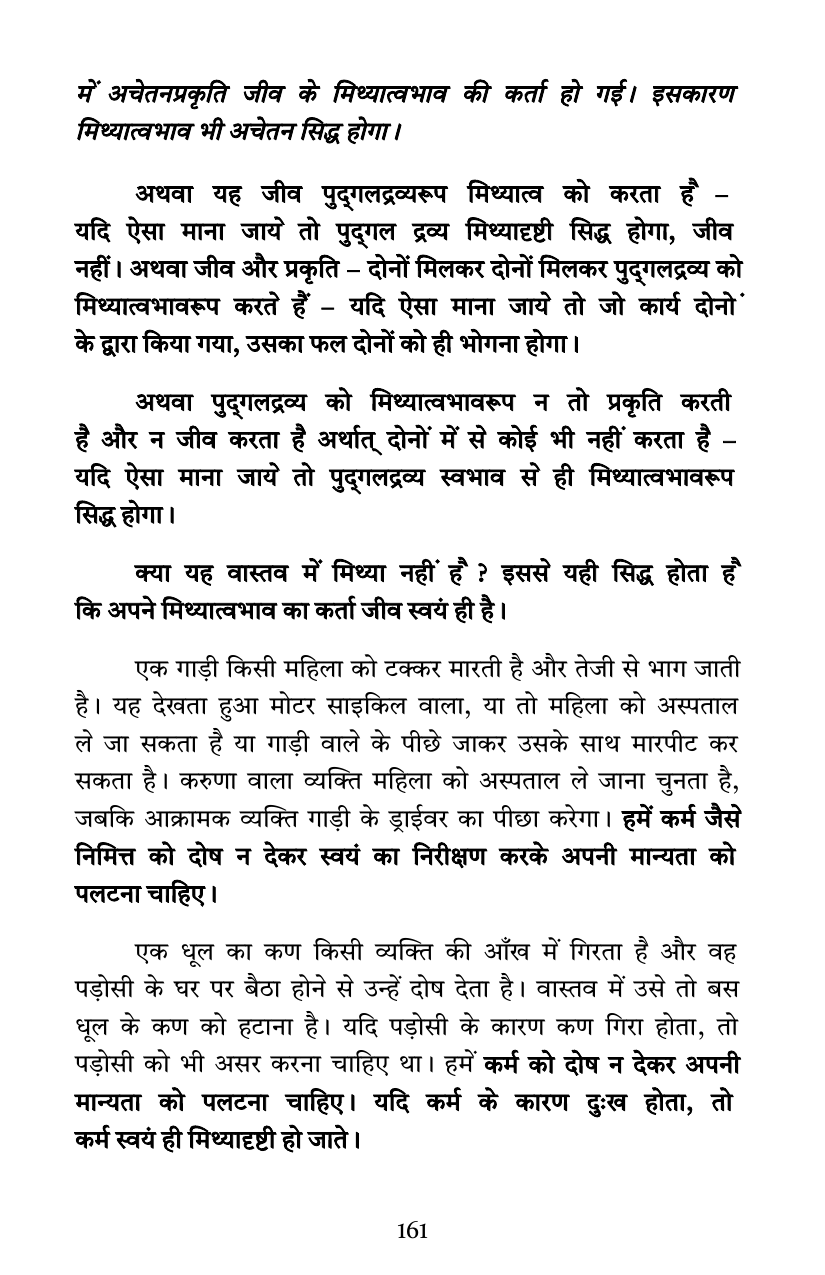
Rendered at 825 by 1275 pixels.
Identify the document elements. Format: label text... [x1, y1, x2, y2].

text क्या यह वास्तव में मिथ्या नहीं है ? इससे यही सिद्ध होता है कि अपने मिथ्यात्वभाव का कर्ता जीव स्वयं ही है। [75, 554, 750, 625]
text एक धूल का कण किसी व्यक्ति की आँख में गिरता है और वह पड़ोसी के घर पर बैठा होने से उन्हें दोष देता है। वास्तव में उसे तो बस धूल के कण को हटाना है। यदि पड़ोसी के कारण कण गिरा होता, तो पड़ोसी को भी असर करना चाहिए था। हमें कर्म को दोष न देकर अपनी मान्यता को पलटना चाहिए। यदि कर्म के कारण दुःख होता, तो कर्म स्वयं ही मिथ्यादृष्टी हो जाते। [75, 933, 750, 1154]
text एक गाड़ी किसी महिला को टक्कर मारती है और तेजी से भाग जाती है। यह देखता हुआ मोटर साइकिल वाला, या तो महिला को अस्पताल ले जा सकता है या गाड़ी वाले के पीछे जाकर उसके साथ मारपीट कर सकता है। करुणा वाला व्यक्ति महिला को अस्पताल ले जाना चुनता है, जबकि आक्रामक व्यक्ति गाड़ी के ड्राईवर का पीछा करेगा। हमें कर्म जैसे निमित्त को दोष न देकर स्वयं का निरीक्षण करके अपनी मान्यता को पलटना चाहिए। [75, 650, 750, 908]
text अथवा पुद्‌गलद्रव्य को मिथ्यात्वभावरूप न तो प्रकृति करती है और न जीव करता है अर्थात् दोनों में से कोई भी नहीं करता है − यदि ऐसा माना जाये तो पुद्‌गलद्रव्य स्वभाव से ही मिथ्यात्वभावरूप सिद्ध होगा। [75, 383, 750, 529]
text अथवा यह जीव पुद्‌गलद्रव्यरूप मिथ्यात्व को करता है − यदि ऐसा माना जाये तो पुद्‌गल द्रव्य मिथ्यादृष्टी सिद्ध होगा, जीव नहीं। अथवा जीव और प्रकृति − दोनों मिलकर दोनों मिलकर पुद्‌गलद्रव्य को मिथ्यात्वभावरूप करते हैं − यदि ऐसा माना जाये तो जो कार्य दोनों के द्वारा किया गया, उसका फल दोनों को ही भोगना होगा। [75, 175, 750, 358]
text में अचेतनप्रकृति जीव के मिथ्यात्वभाव की कर्ता हो गई। इसकारण मिथ्यात्वभाव भी अचेतन सिद्ध होगा। [75, 75, 750, 146]
